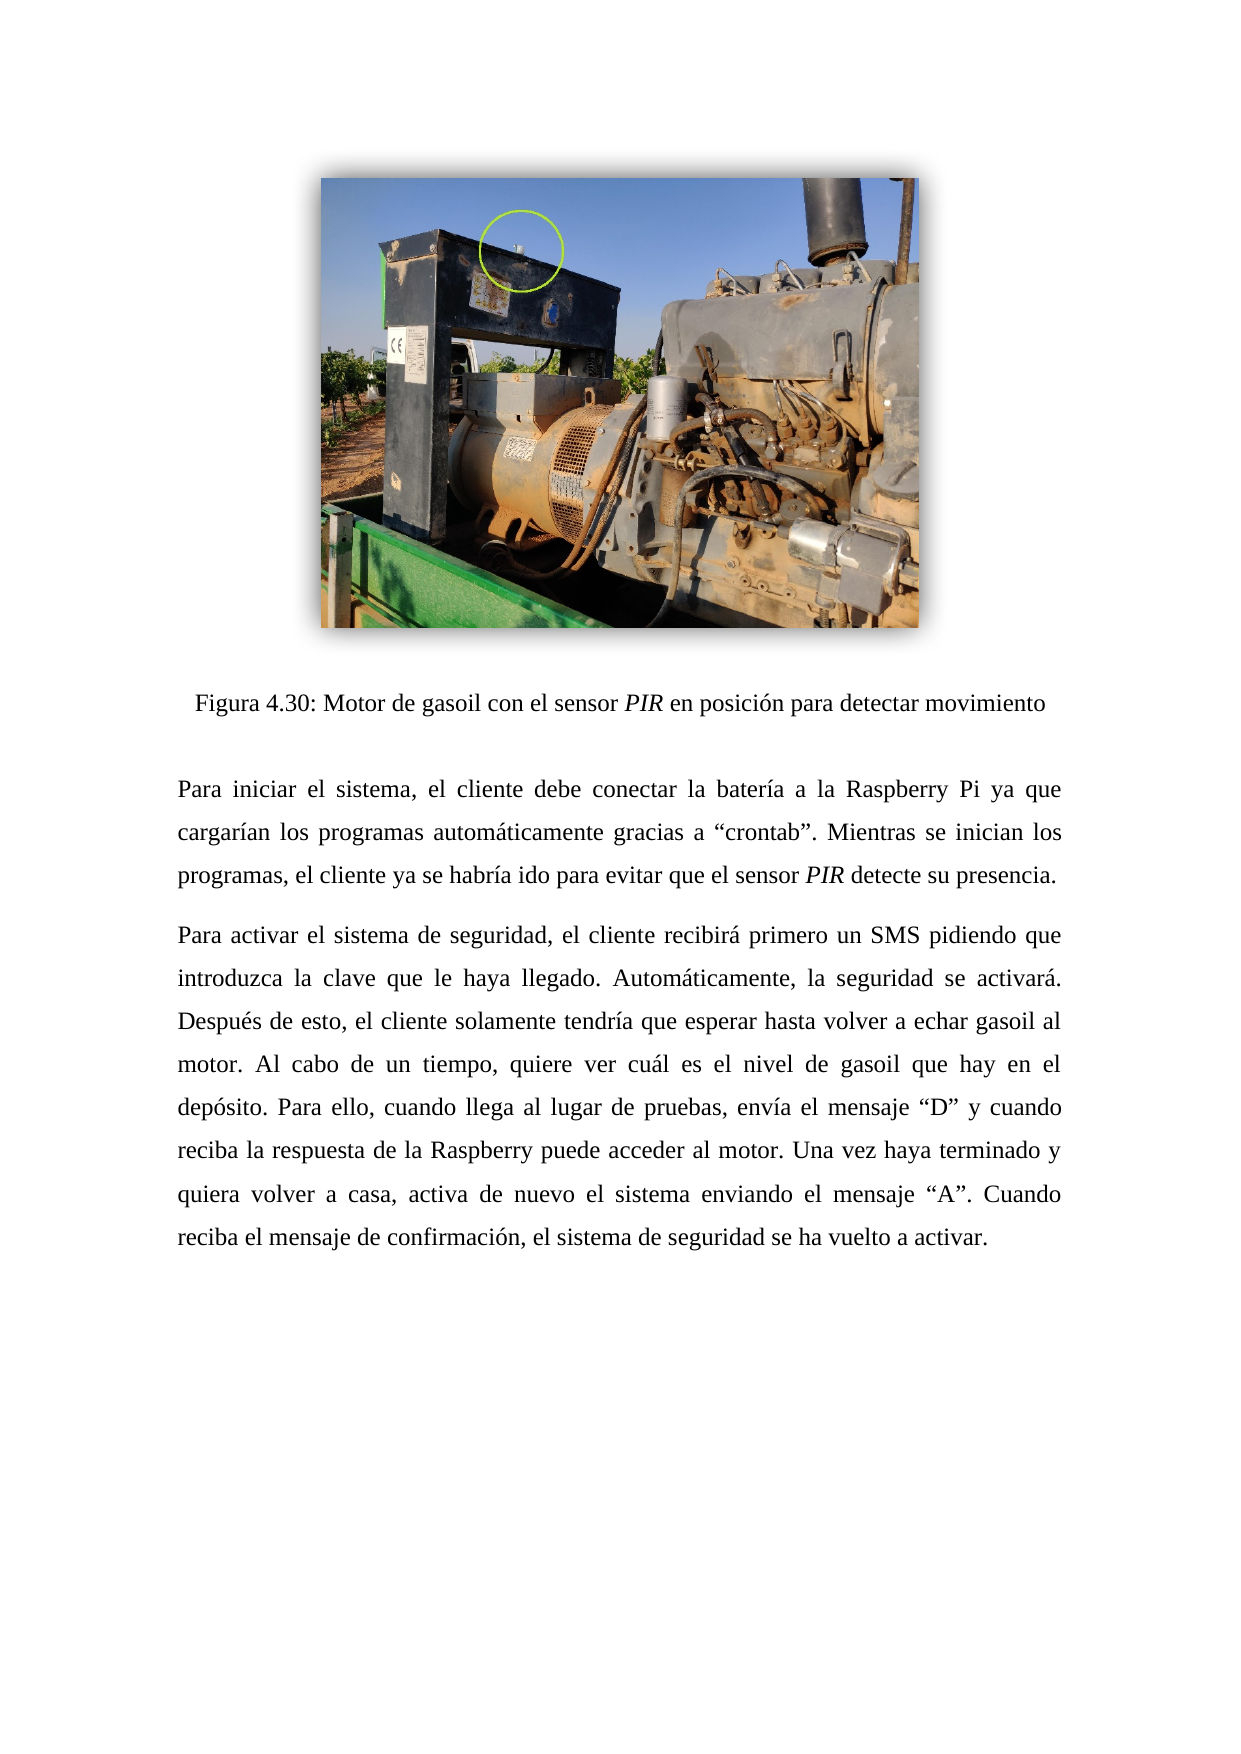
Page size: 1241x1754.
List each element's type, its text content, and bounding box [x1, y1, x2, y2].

text Para activar el sistema de seguridad, el cliente recibirá primero un SMS pidiendo que introduzca la clave que le haya llegado. Automáticamente, la seguridad se activará. Después de esto, el cliente solamente tendría que esperar hasta volver a echar gasoil al motor. Al cabo de un tiempo, quiere ver cuál es el nivel de gasoil que hay en el depósito. Para ello, cuando llega al lugar de pruebas, envía el mensaje “D” y cuando reciba la respuesta de la Raspberry puede acceder al motor. Una vez haya terminado y quiera volver a casa, activa de nuevo el sistema enviando el mensaje “A”. Cuando reciba el mensaje de confirmación, el sistema de seguridad se ha vuelto a activar. [177, 920, 1063, 1251]
text Para iniciar el sistema, el cliente debe conectar la batería a la Raspberry Pi ya que cargarían los programas automáticamente gracias a “crontab”. Mientras se inician los programas, el cliente ya se habría ido para evitar que el sensor PIR detecte su presencia. [177, 774, 1063, 889]
picture [321, 178, 919, 628]
text Figura 4.30: Motor de gasoil con el sensor PIR en posición para detectar movimiento [177, 688, 1063, 716]
